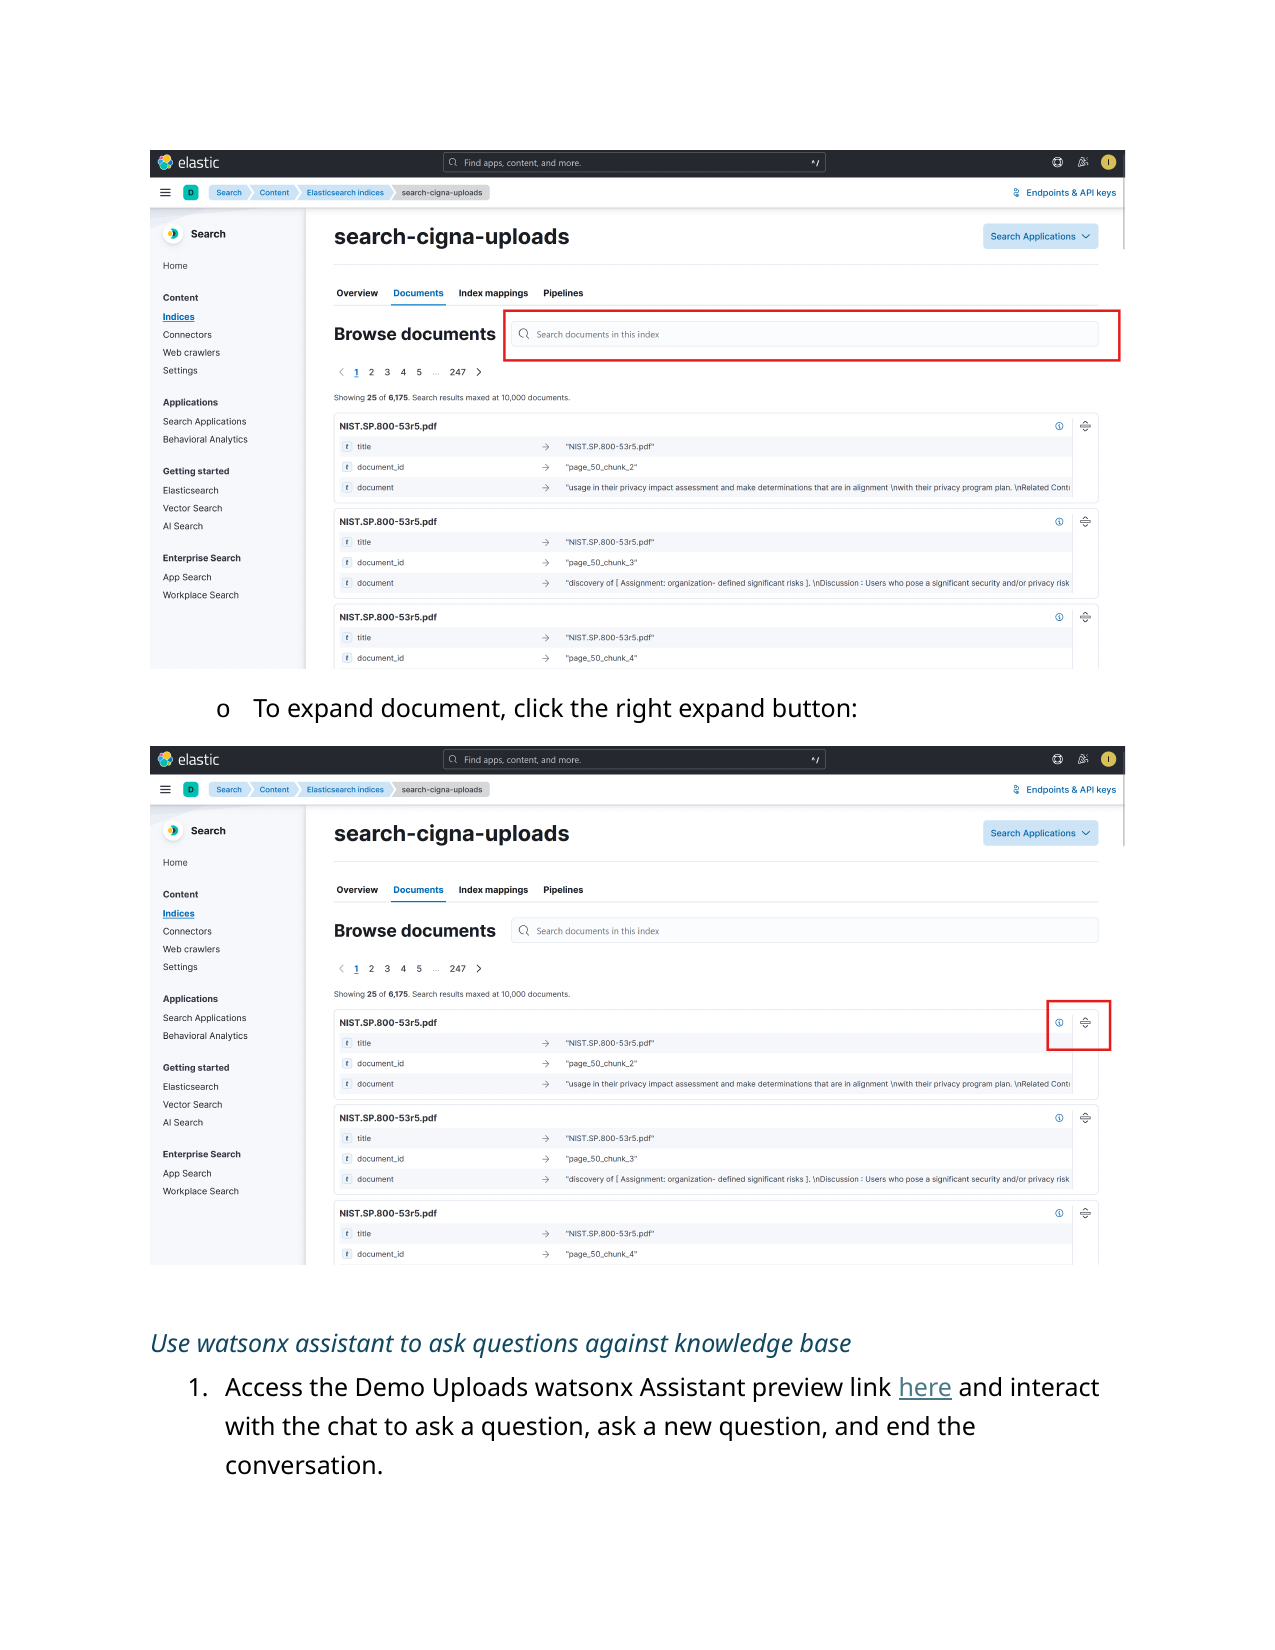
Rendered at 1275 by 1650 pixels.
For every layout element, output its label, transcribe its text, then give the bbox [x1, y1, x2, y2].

picture [150, 746, 1125, 1265]
subtitle Use watsonx assistant to ask questions against knowledge base [150, 1326, 1125, 1360]
list To expand document, click the right expand button: [216, 690, 1125, 724]
list Access the Demo Uploads watsonx Assistant preview link here and interact with the chat to ask a question, ask a new question, and end the conversation. [187, 1369, 1125, 1482]
picture [150, 150, 1125, 669]
